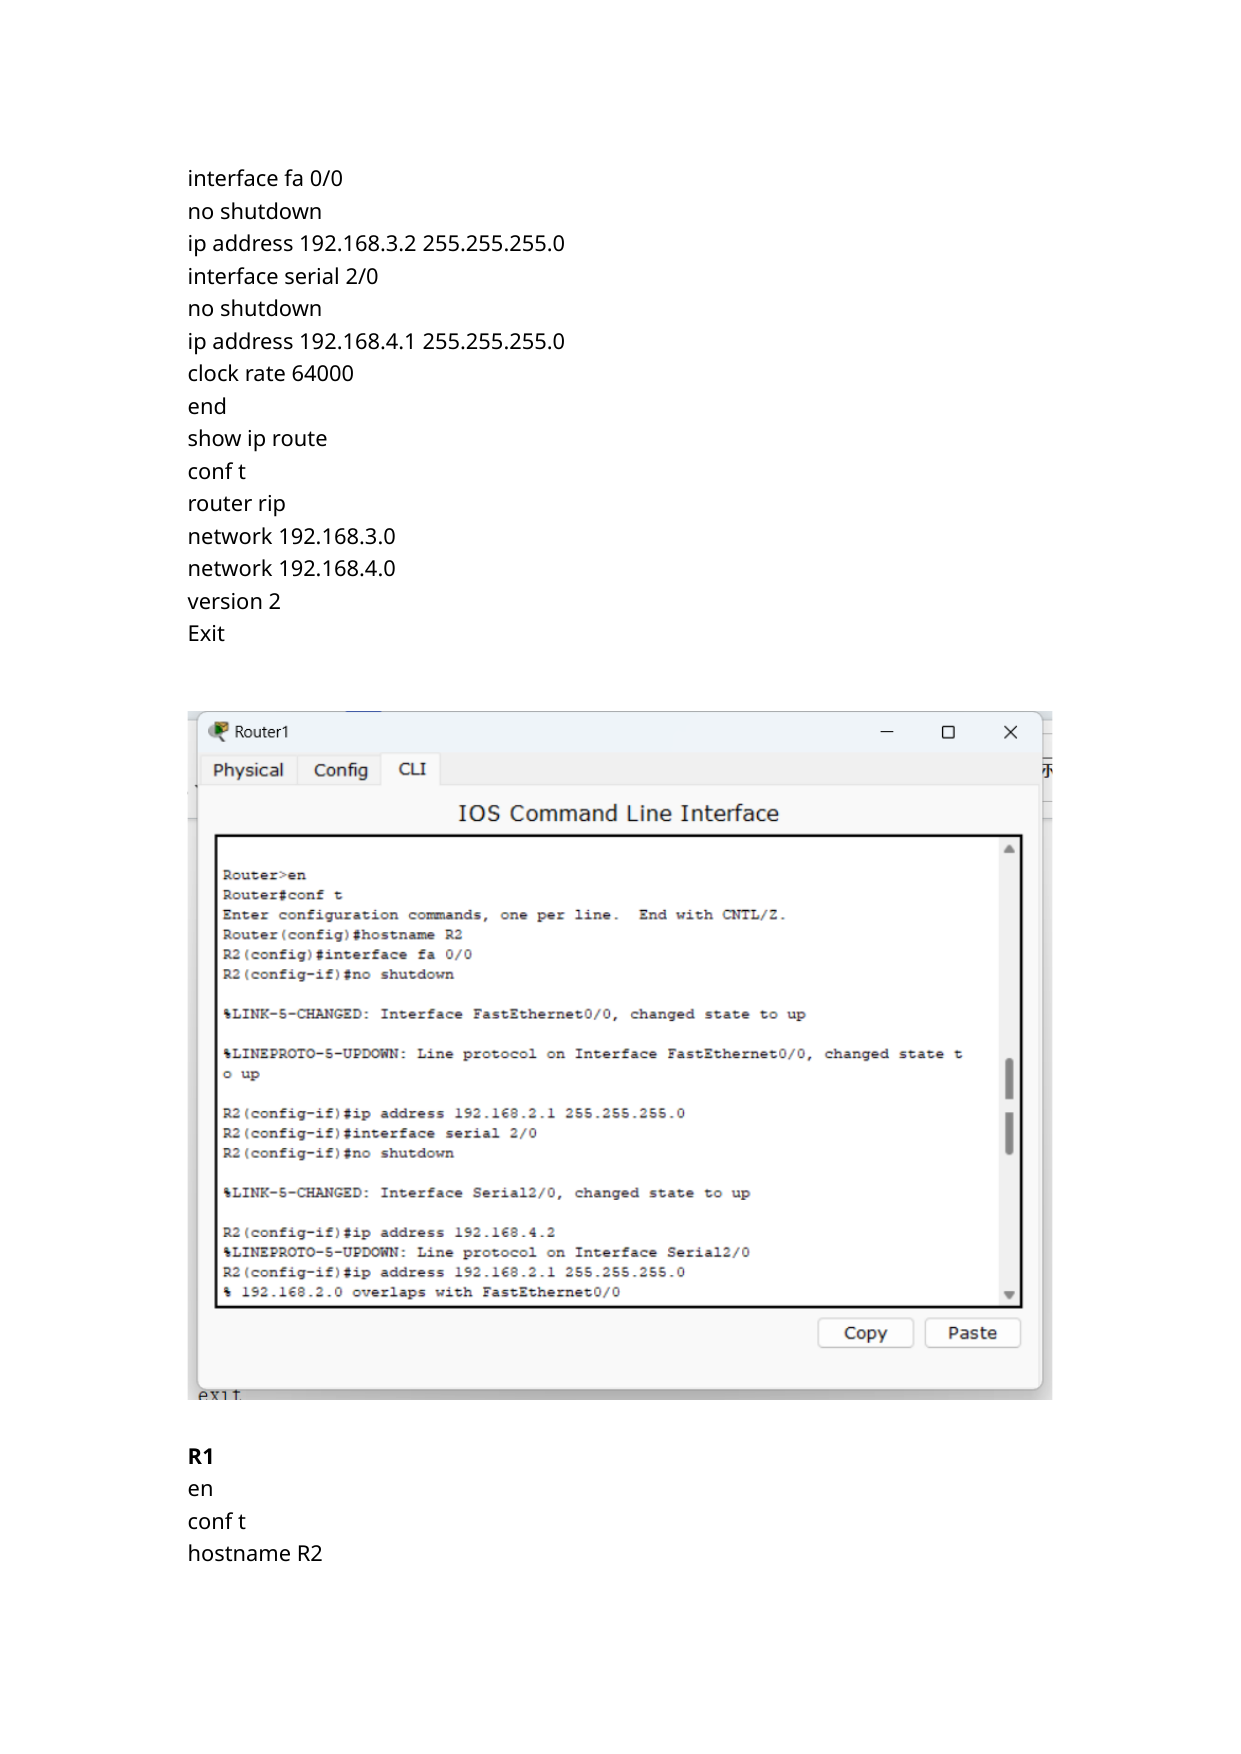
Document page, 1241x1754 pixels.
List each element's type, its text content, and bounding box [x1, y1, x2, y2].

text network 192.168.4.0 [187, 552, 1053, 584]
text en [187, 1472, 1053, 1504]
text conf t [187, 454, 1053, 487]
text no shutdown [187, 194, 1053, 227]
text end [187, 389, 1053, 422]
text conf t [187, 1504, 1053, 1537]
text network 192.168.3.0 [187, 519, 1053, 552]
text interface fa 0/0 [187, 162, 1053, 194]
text no shutdown [187, 292, 1053, 324]
text interface serial 2/0 [187, 259, 1053, 292]
text hostname R2 [187, 1537, 1053, 1569]
text R1 [187, 1439, 1053, 1472]
text clock rate 64000 [187, 357, 1053, 389]
text ip address 192.168.4.1 255.255.255.0 [187, 324, 1053, 357]
text ip address 192.168.3.2 255.255.255.0 [187, 227, 1053, 259]
text show ip route [187, 422, 1053, 454]
picture [187, 711, 1053, 1400]
text router rip [187, 487, 1053, 519]
list Exit [187, 617, 1053, 649]
text version 2 [187, 584, 1053, 617]
